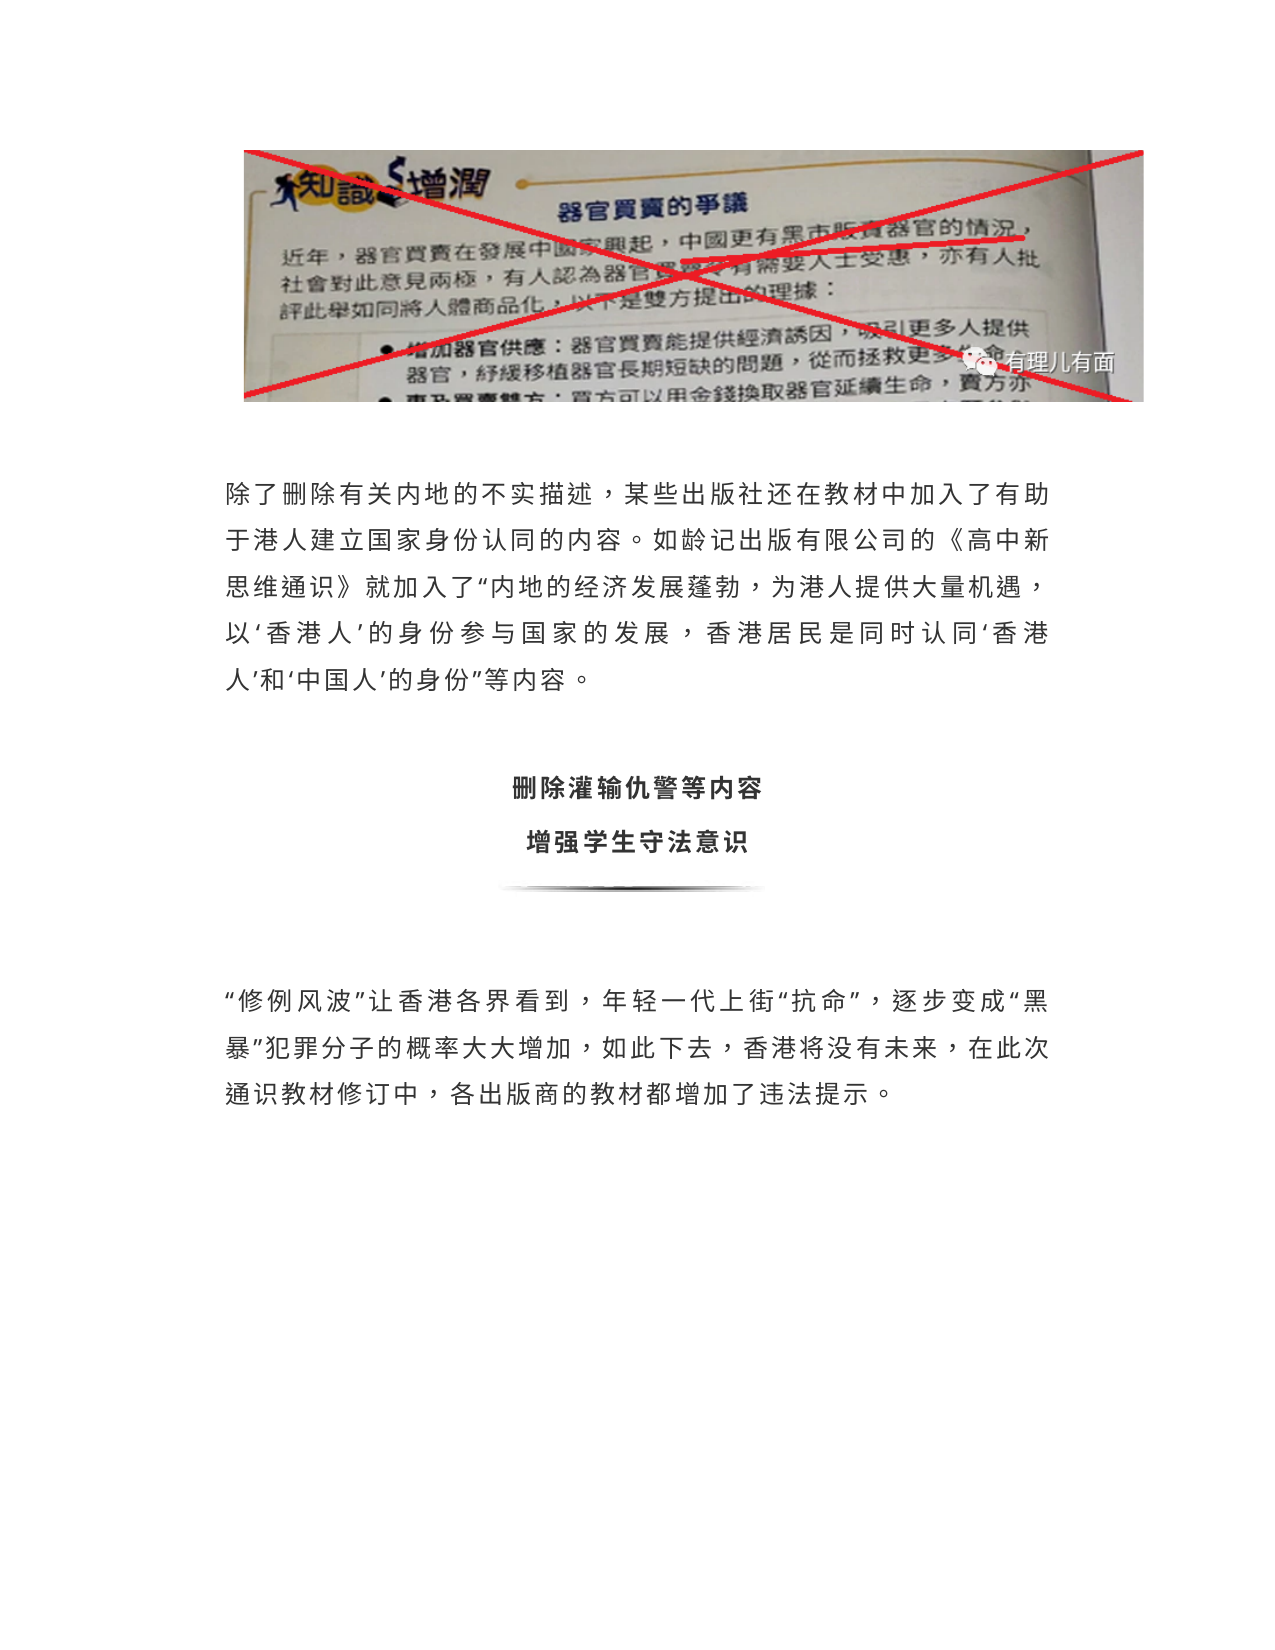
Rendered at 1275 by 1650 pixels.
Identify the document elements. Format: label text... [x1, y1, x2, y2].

text 增强学生守法意识 [225, 813, 1050, 859]
picture [243, 150, 1144, 402]
text 除了删除有关内地的不实描述，某些出版社还在教材中加入了有助于港人建立国家身份认同的内容。如龄记出版有限公司的《高中新思维通识》就加入了“内地的经济发展蓬勃，为港人提供大量机遇，以‘香港人’的身份参与国家的发展，香港居民是同时认同‘香港人’和‘中国人’的身份”等内容。 [225, 464, 1050, 696]
text 删除灌输仇警等内容 [225, 758, 1050, 805]
text “修例风波”让香港各界看到，年轻一代上街“抗命”，逐步变成“黑暴”犯罪分子的概率大大增加，如此下去，香港将没有未来，在此次通识教材修订中，各出版商的教材都增加了违法提示。 [225, 972, 1050, 1111]
picture [496, 880, 779, 897]
